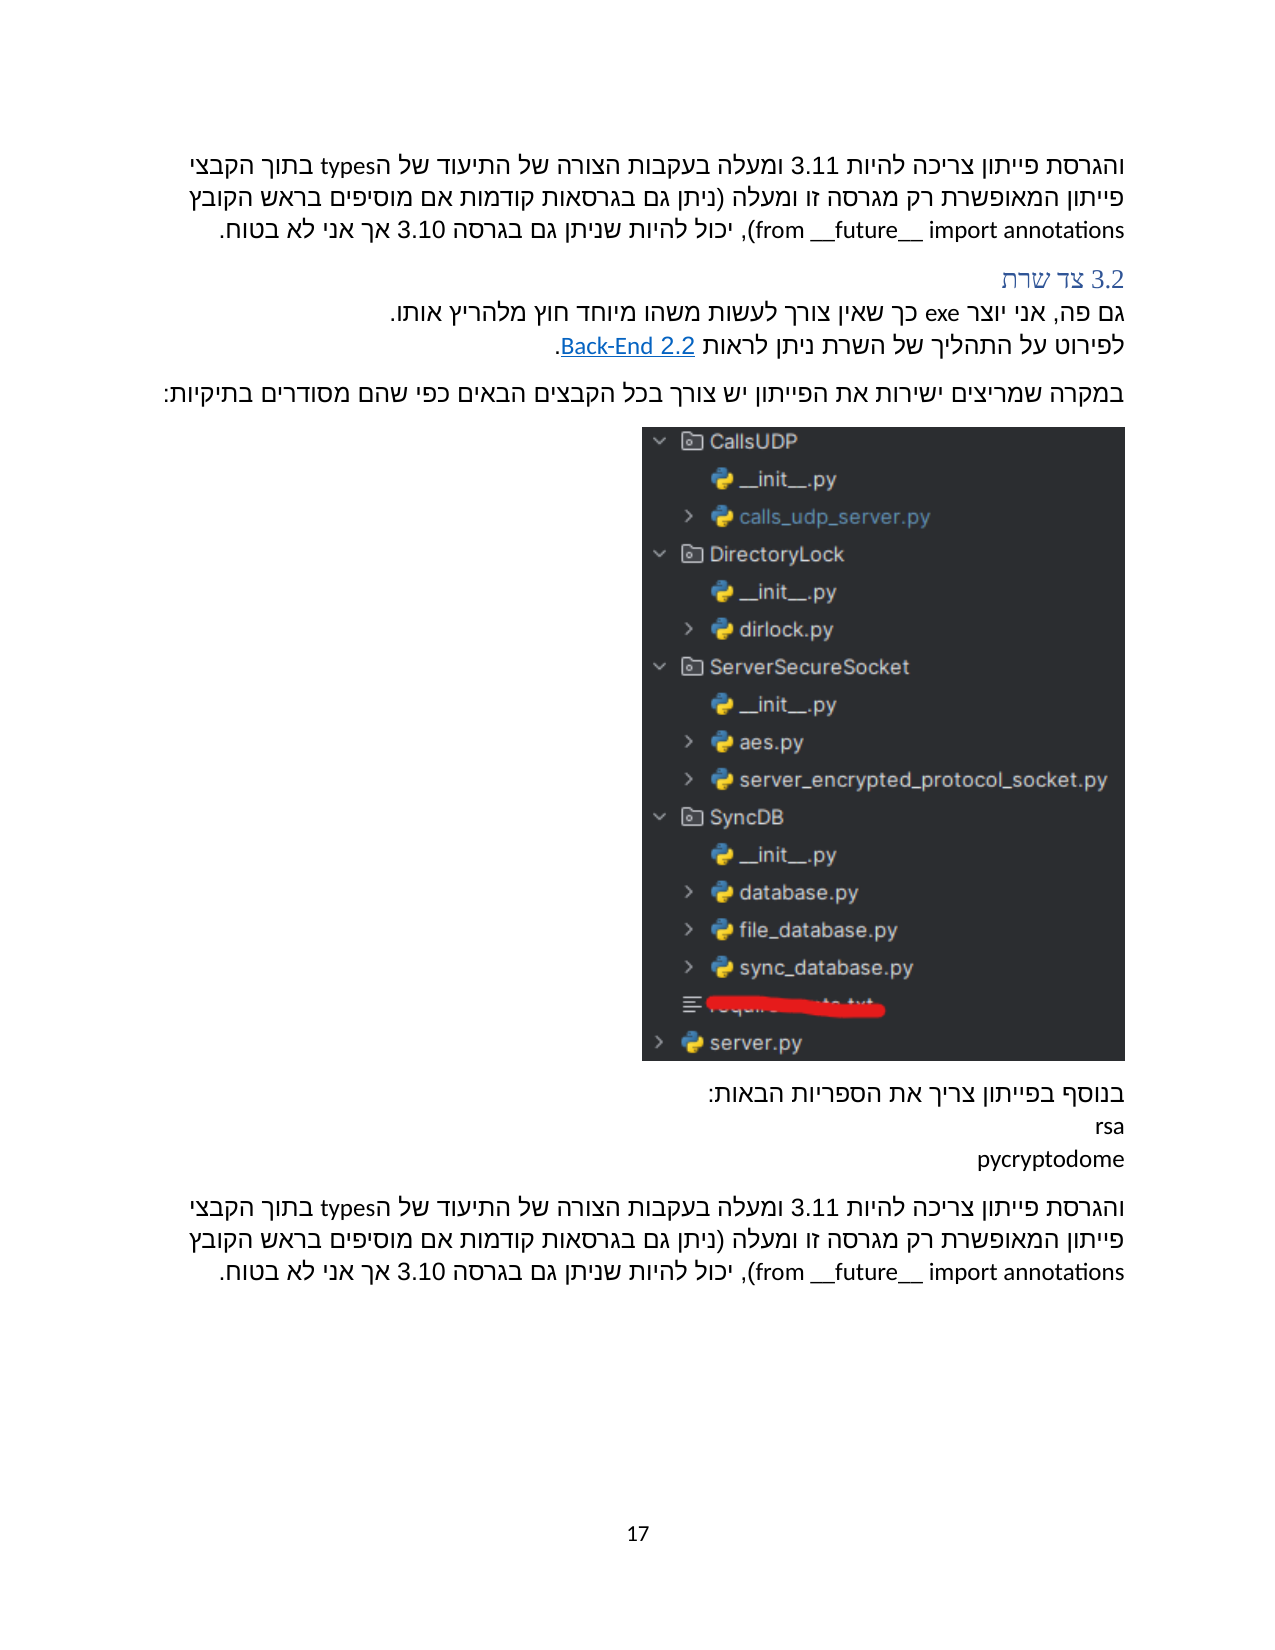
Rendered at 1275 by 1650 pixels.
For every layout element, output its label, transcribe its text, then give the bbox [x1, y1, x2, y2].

picture [642, 427, 1125, 1061]
subtitle 3.2 צד שרת [150, 263, 1125, 295]
text והגרסת פייתון צריכה להיות 3.11 ומעלה בעקבות הצורה של התיעוד של הtypes בתוך הקבצי פייתון המאופשרת רק מגרסה זו ומעלה (ניתן גם בגרסאות קודמות אם מוסיפים בראש הקובץ from __future__ import annotations), יכול להיות שניתן גם בגרסה 3.10 אך אני לא בטוח. [150, 1193, 1125, 1287]
text גם פה, אני יוצר exe כך שאין צורך לעשות משהו מיוחד חוץ מלהריץ אותו. לפירוט על התהליך של השרת ניתן לראות 2.2 Back-End. [150, 297, 1125, 360]
text והגרסת פייתון צריכה להיות 3.11 ומעלה בעקבות הצורה של התיעוד של הtypes בתוך הקבצי פייתון המאופשרת רק מגרסה זו ומעלה (ניתן גם בגרסאות קודמות אם מוסיפים בראש הקובץ from __future__ import annotations), יכול להיות שניתן גם בגרסה 3.10 אך אני לא בטוח. [150, 150, 1125, 244]
text במקרה שמריצים ישירות את הפייתון יש צורך בכל הקבצים הבאים כפי שהם מסודרים בתיקיות: [150, 379, 1125, 408]
text בנוסף בפייתון צריך את הספריות הבאות: rsa pycryptodome [150, 1079, 1125, 1173]
